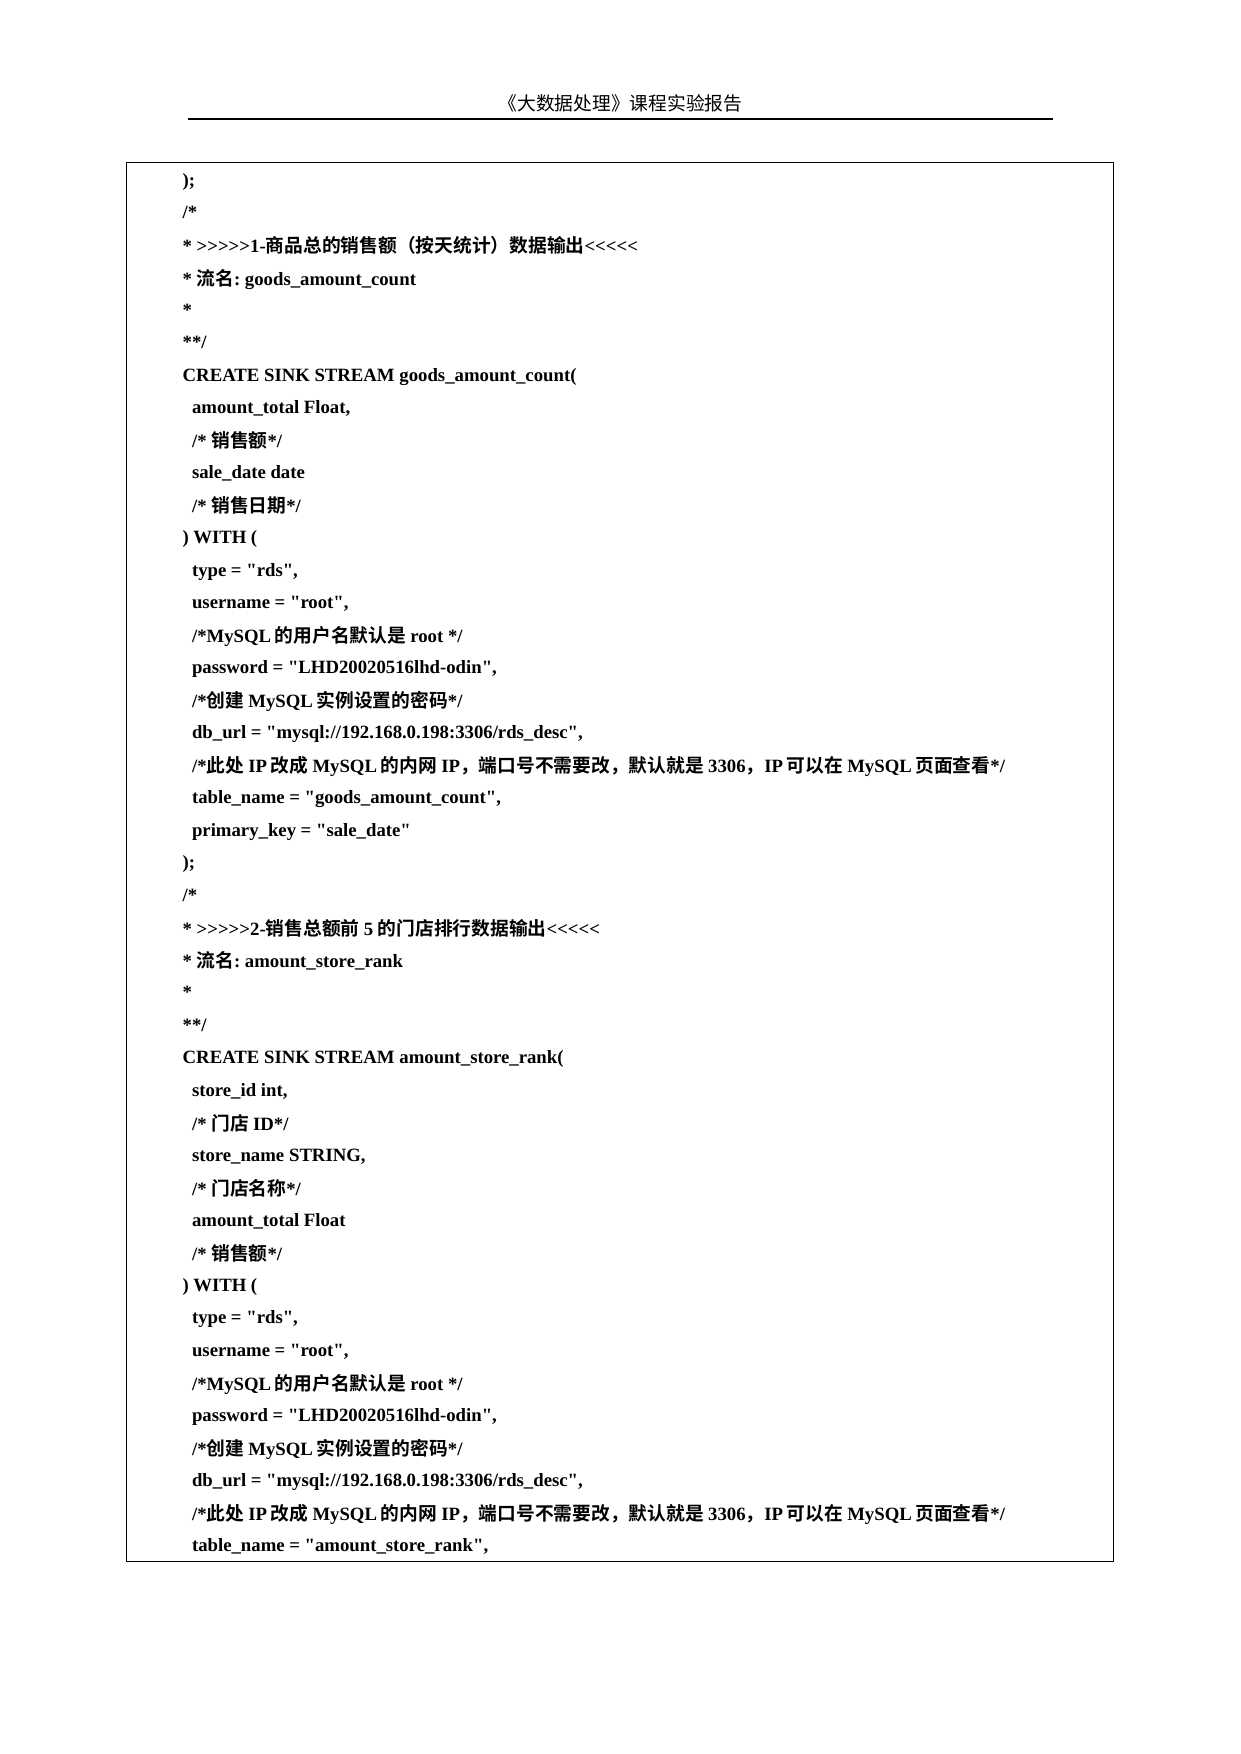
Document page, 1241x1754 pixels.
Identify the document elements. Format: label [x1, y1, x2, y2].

table_cell [127, 163, 1113, 1561]
